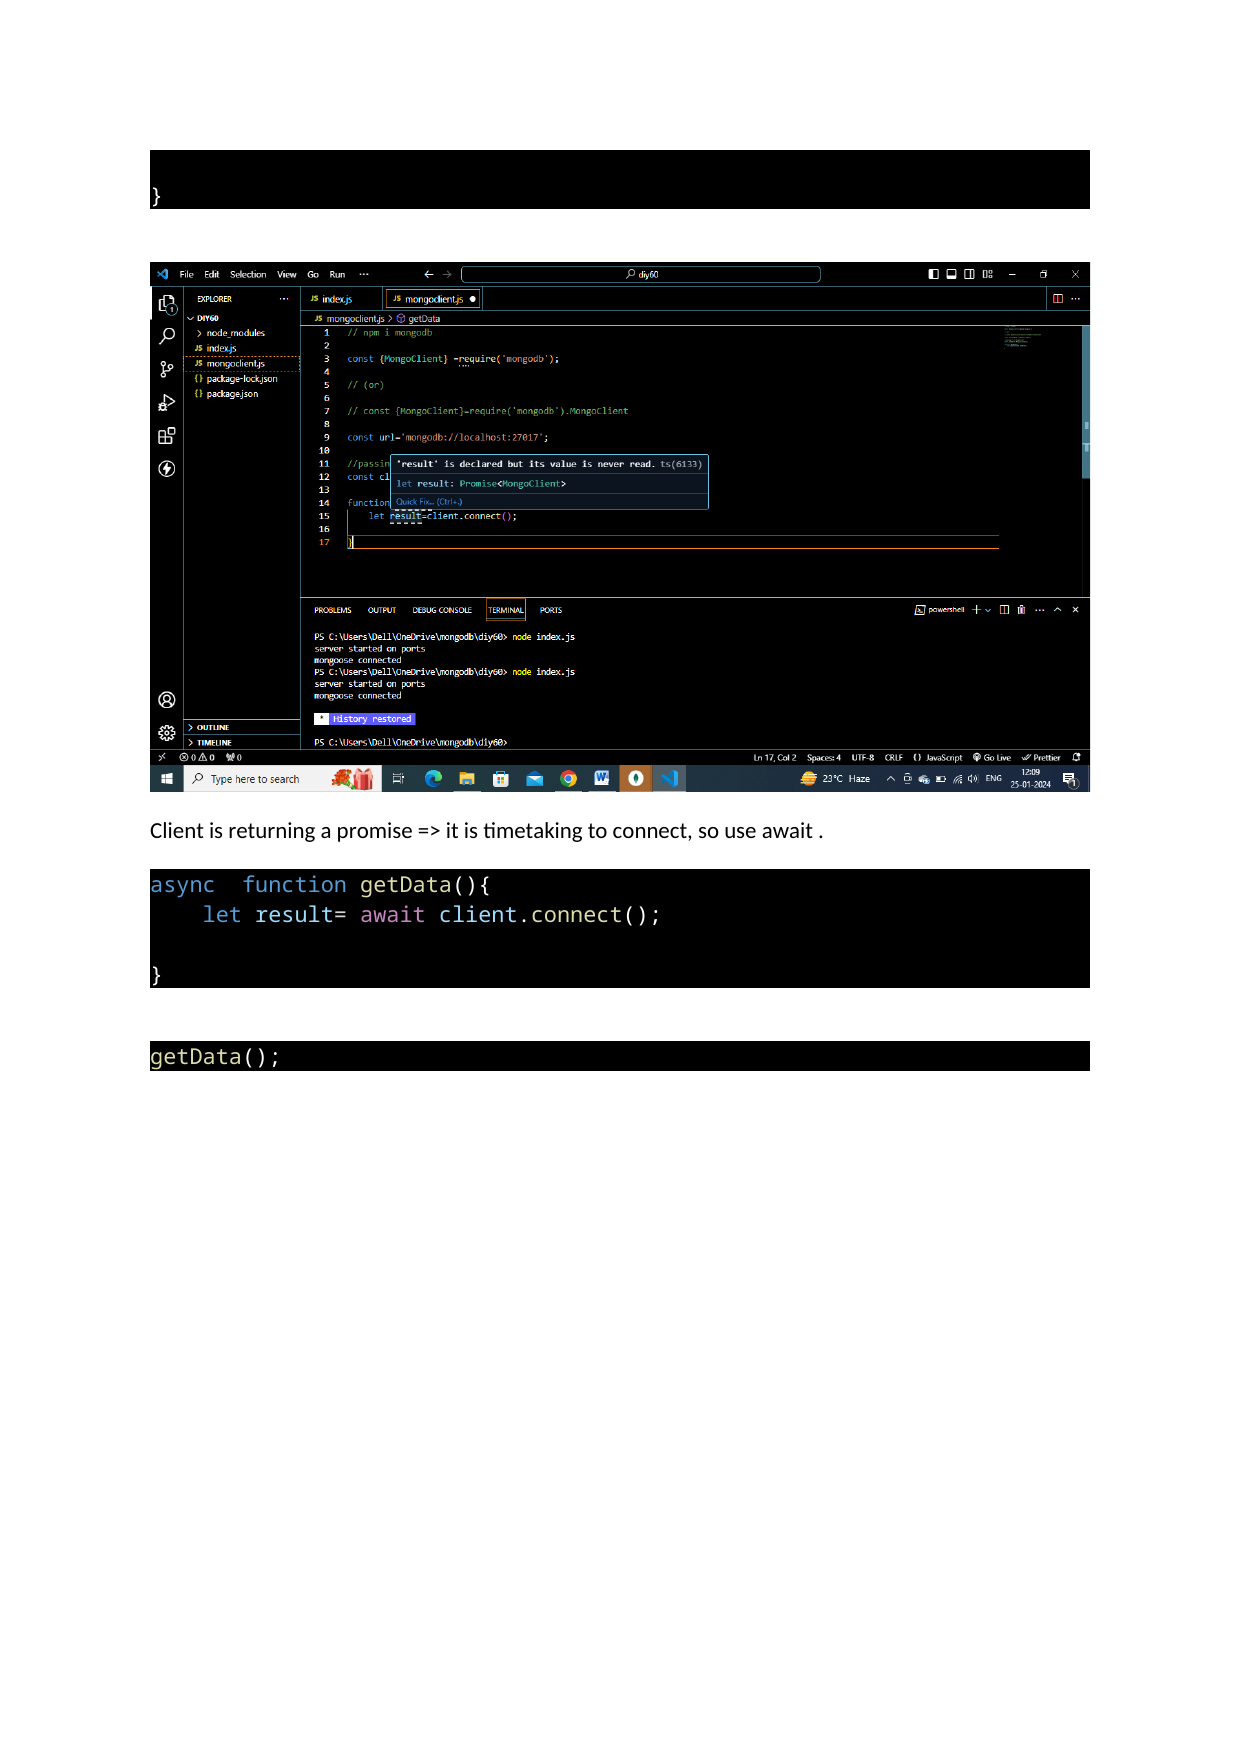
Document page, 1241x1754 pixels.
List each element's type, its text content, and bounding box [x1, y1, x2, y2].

text Client is returning a promise => it is timetaking to connect, so use await . [150, 816, 1090, 844]
text async function getData(){ [150, 869, 1090, 899]
text let result= await client.connect(); [150, 899, 1090, 929]
text } [150, 180, 1090, 209]
text } [150, 958, 1090, 988]
text getData(); [150, 1041, 1090, 1071]
picture [150, 262, 1091, 792]
